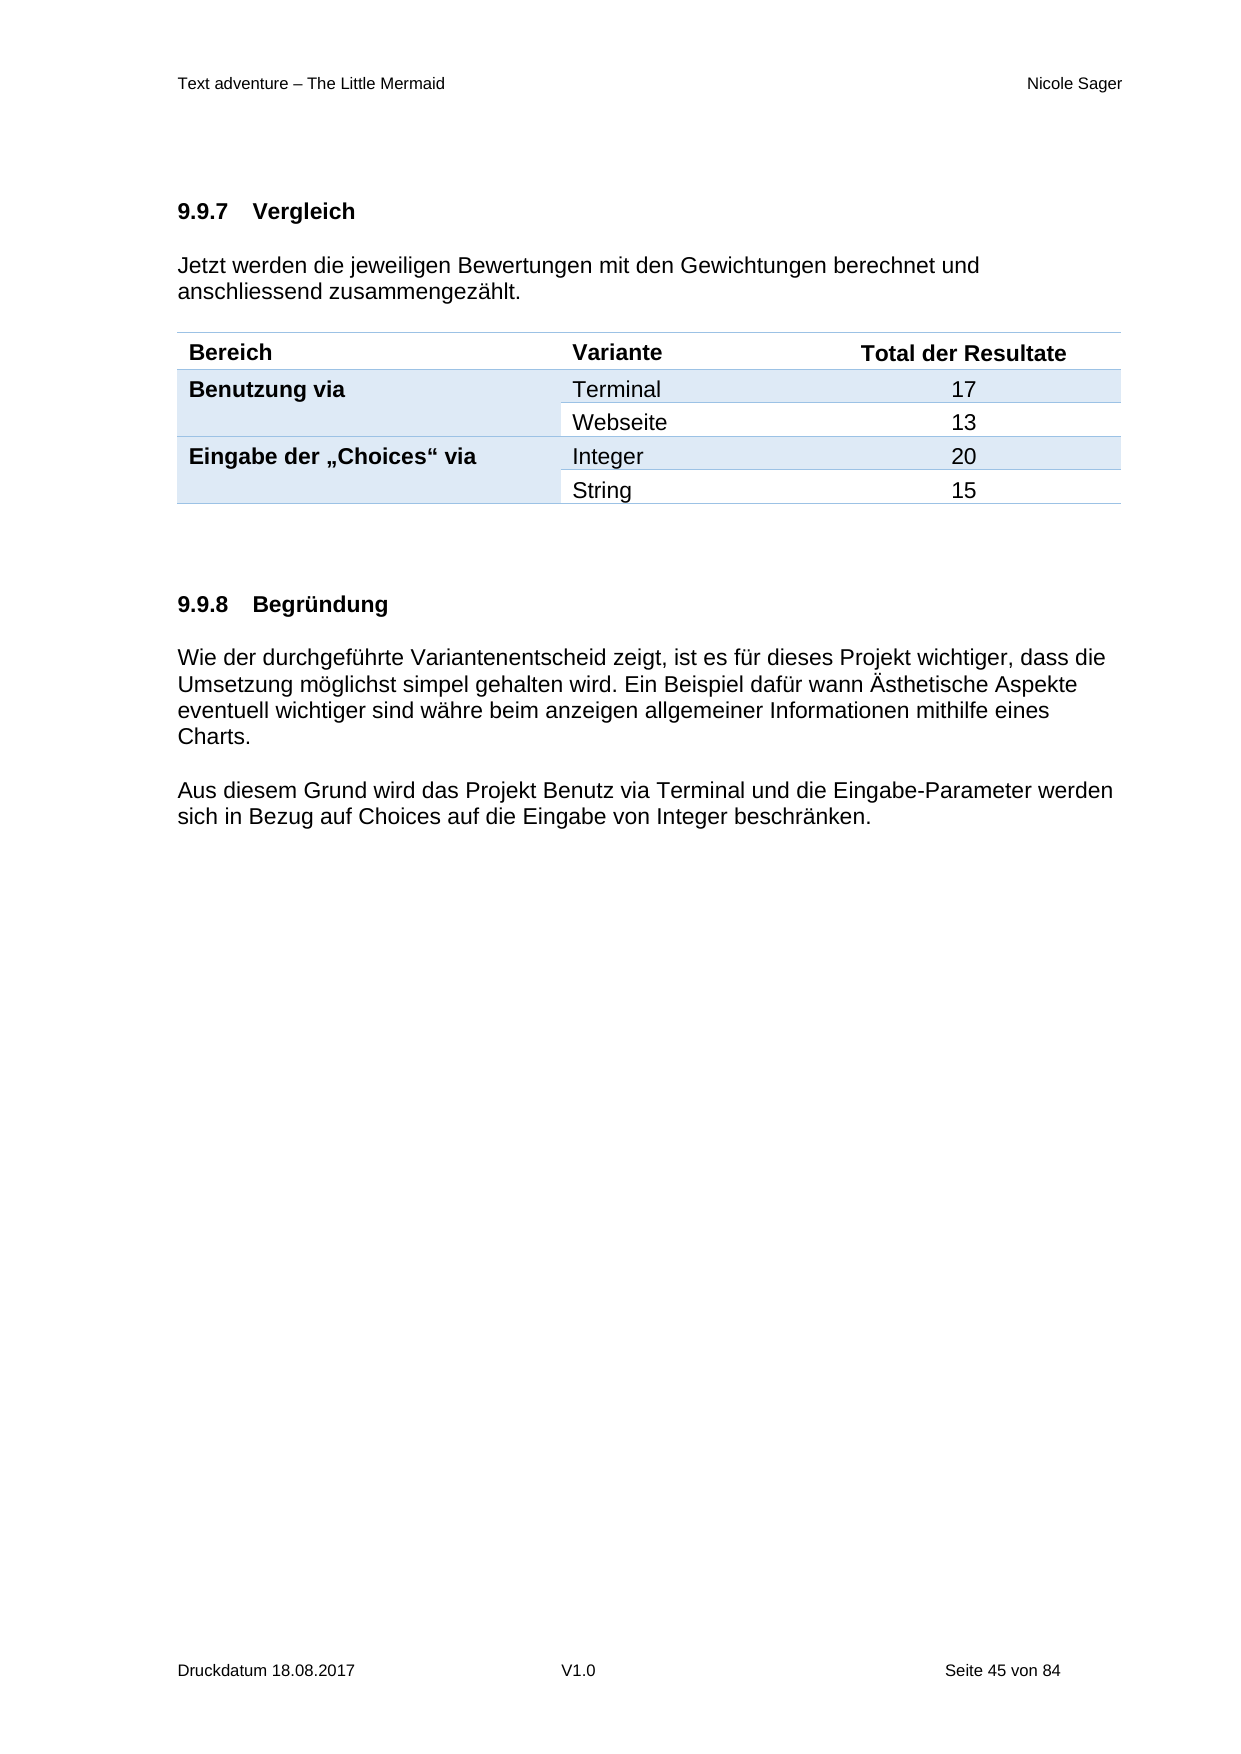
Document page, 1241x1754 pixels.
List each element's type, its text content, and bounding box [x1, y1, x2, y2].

table_cell Benutzung via [177, 370, 561, 436]
table_cell 15 [806, 470, 1121, 503]
subtitle Vergleich [177, 198, 1122, 225]
table_cell String [561, 470, 806, 503]
table_cell Webseite [561, 403, 806, 436]
text Wie der durchgeführte Variantenentscheid zeigt, ist es für dieses Projekt wichtiger, dass die Umsetzung möglichst simpel gehalten wird. Ein Beispiel dafür wann Ästhetische Aspekte eventuell wichtiger sind währe beim anzeigen allgemeiner Informationen mithilfe eines Charts. [177, 644, 1122, 750]
table_header Variante [561, 333, 806, 368]
subtitle Begründung [177, 591, 1122, 617]
table_header Bereich [177, 333, 561, 368]
text Aus diesem Grund wird das Projekt Benutz via Terminal und die Eingabe-Parameter werden sich in Bezug auf Choices auf die Eingabe von Integer beschränken. [177, 777, 1122, 829]
text Jetzt werden die jeweiligen Bewertungen mit den Gewichtungen berechnet und anschliessend zusammengezählt. [177, 252, 1122, 304]
table_header Total der Resultate [806, 333, 1121, 368]
table_cell 17 [806, 370, 1121, 402]
table_cell 13 [806, 403, 1121, 436]
table_cell 20 [806, 437, 1121, 469]
table_cell Eingabe der „Choices“ via [177, 437, 561, 503]
table_cell Terminal [561, 370, 806, 402]
table_cell Integer [561, 437, 806, 469]
